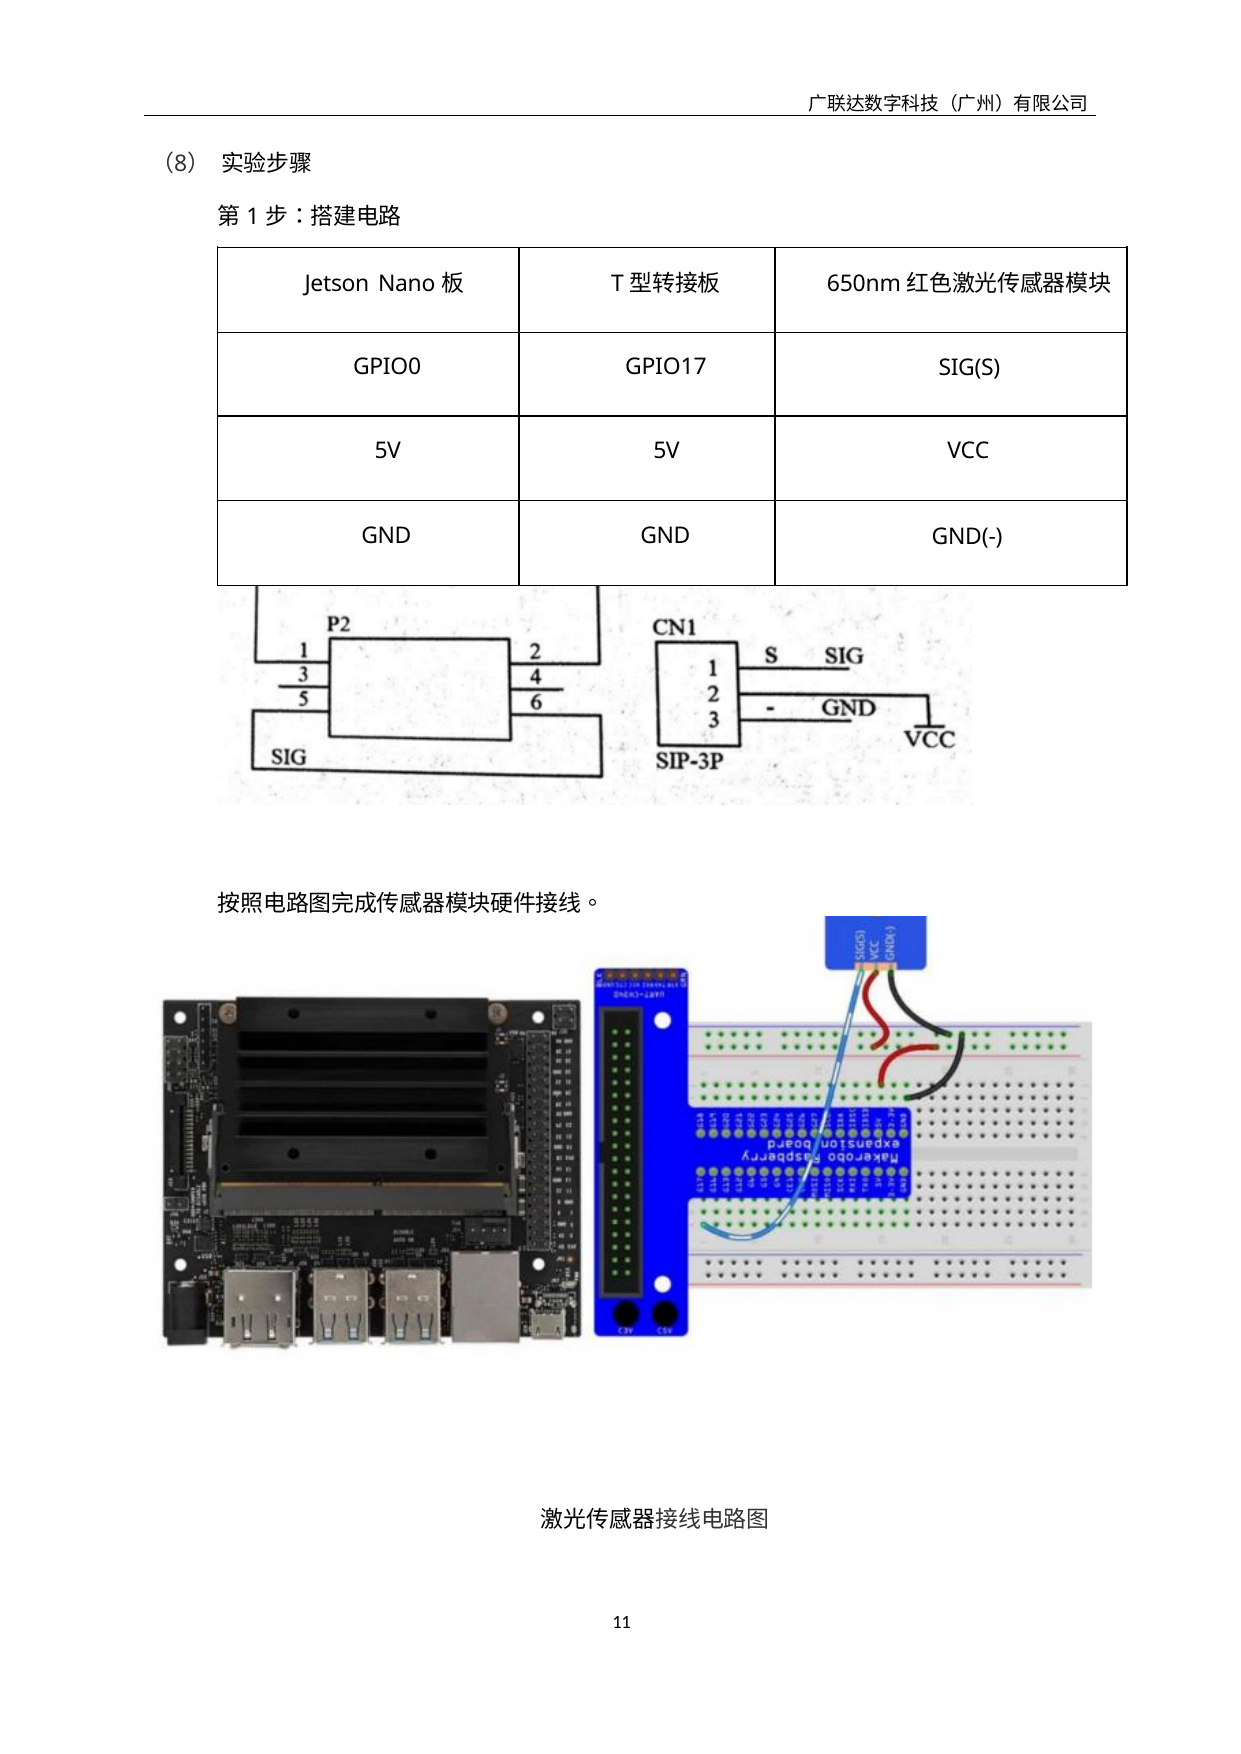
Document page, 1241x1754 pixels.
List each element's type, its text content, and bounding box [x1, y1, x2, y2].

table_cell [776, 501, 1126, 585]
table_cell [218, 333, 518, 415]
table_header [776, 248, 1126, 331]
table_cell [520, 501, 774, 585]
picture [147, 916, 1093, 1369]
text （8） 实验步骤 [151, 152, 1129, 176]
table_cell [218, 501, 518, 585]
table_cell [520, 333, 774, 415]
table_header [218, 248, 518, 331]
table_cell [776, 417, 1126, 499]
picture [217, 586, 973, 805]
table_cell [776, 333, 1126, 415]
text 按照电路图完成传感器模块硬件接线。 [218, 891, 1129, 916]
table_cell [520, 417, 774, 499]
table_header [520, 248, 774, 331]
text 第 1 步：搭建电路 [218, 204, 1129, 229]
text 激光传感器接线电路图 [540, 1507, 1129, 1532]
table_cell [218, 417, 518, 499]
